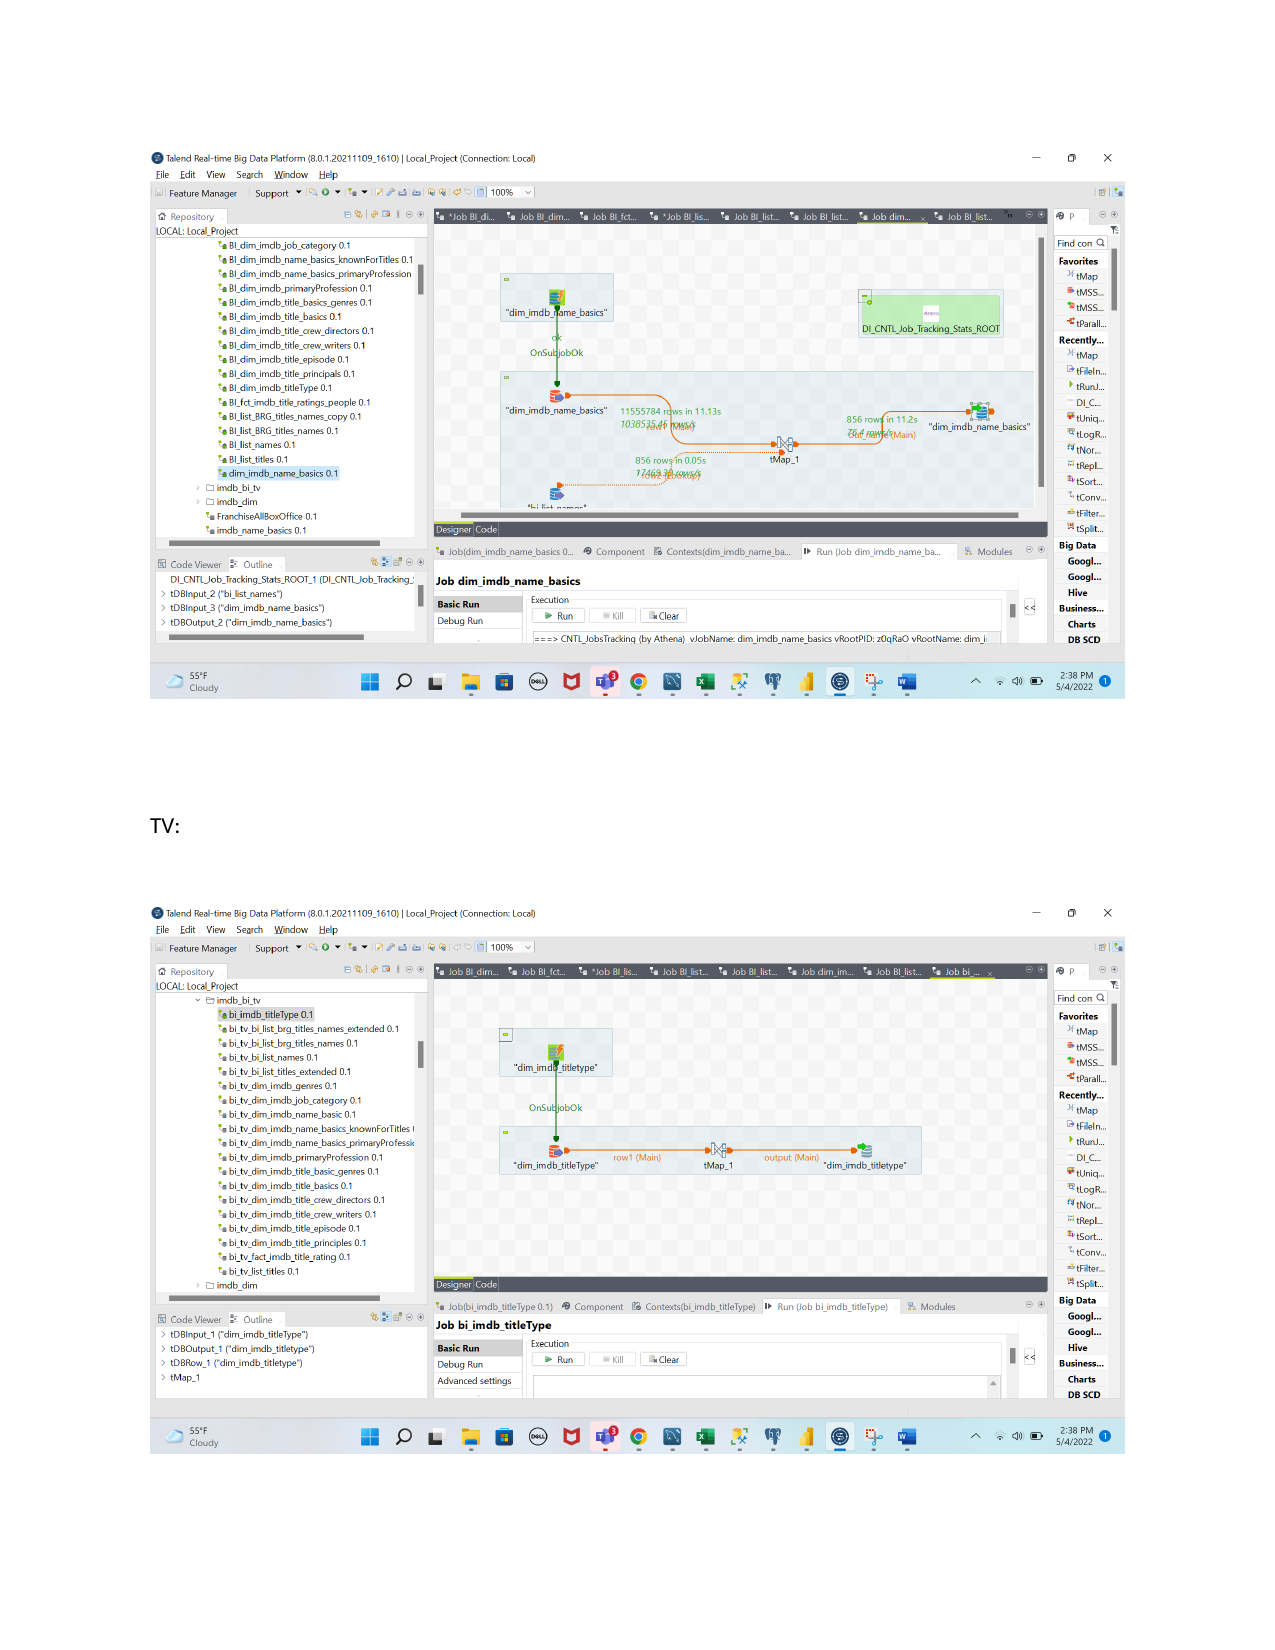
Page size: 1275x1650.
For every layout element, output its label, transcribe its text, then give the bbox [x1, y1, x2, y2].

text TV: [150, 811, 1125, 839]
picture [150, 904, 1125, 1454]
picture [150, 150, 1125, 699]
